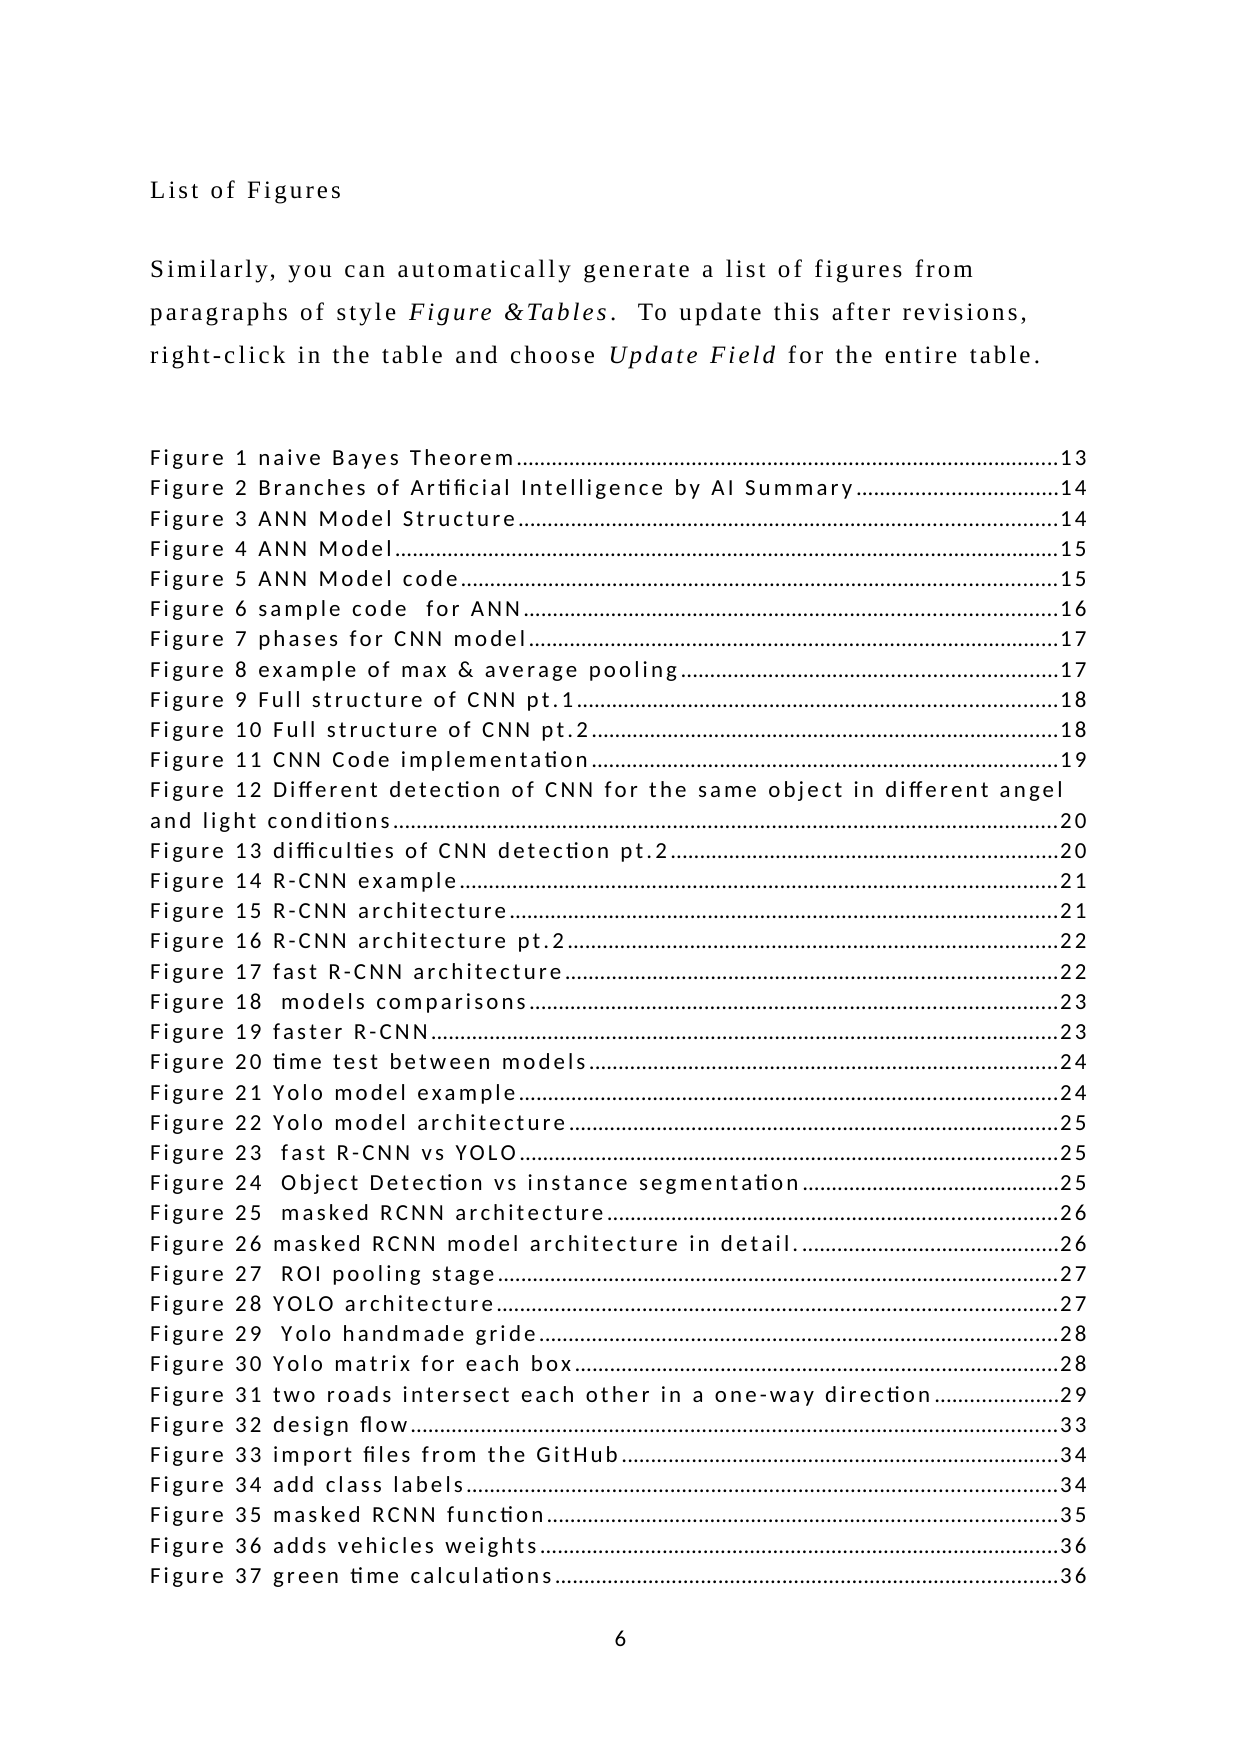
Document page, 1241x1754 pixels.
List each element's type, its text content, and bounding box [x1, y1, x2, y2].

text Figure 37 green time calculations 36 [150, 1561, 1090, 1589]
text Figure 26 masked RCNN model architecture in detail. 26 [150, 1229, 1090, 1257]
text Figure 28 YOLO architecture 27 [150, 1289, 1090, 1317]
text Figure 6 sample code for ANN 16 [150, 594, 1090, 622]
text Figure 35 masked RCNN function 35 [150, 1501, 1090, 1529]
text Figure 2 Branches of Artificial Intelligence by AI Summary 14 [150, 473, 1090, 502]
text Figure 22 Yolo model architecture 25 [150, 1108, 1090, 1136]
text Figure 13 difficulties of CNN detection pt.2 20 [150, 836, 1090, 864]
text Figure 25 masked RCNN architecture 26 [150, 1198, 1090, 1227]
text Figure 18 models comparisons 23 [150, 987, 1090, 1015]
text Figure 9 Full structure of CNN pt.1 18 [150, 685, 1090, 713]
text Figure 5 ANN Model code 15 [150, 564, 1090, 592]
text Figure 4 ANN Model 15 [150, 534, 1090, 562]
text Figure 16 R-CNN architecture pt.2 22 [150, 927, 1090, 955]
text Figure 34 add class labels 34 [150, 1470, 1090, 1498]
text Similarly, you can automatically generate a list of figures from paragraphs of style Figure &Tables. To update this after revisions, right-click in the table and choose Update Field for the entire table. [150, 254, 1090, 369]
text Figure 21 Yolo model example 24 [150, 1078, 1090, 1106]
text Figure 7 phases for CNN model 17 [150, 624, 1090, 653]
text Figure 31 two roads intersect each other in a one-way direction 29 [150, 1380, 1090, 1408]
text Figure 3 ANN Model Structure 14 [150, 504, 1090, 532]
text Figure 27 ROI pooling stage 27 [150, 1259, 1090, 1287]
text Figure 17 fast R-CNN architecture 22 [150, 957, 1090, 985]
text Figure 36 adds vehicles weights 36 [150, 1531, 1090, 1559]
text Figure 14 R-CNN example 21 [150, 866, 1090, 894]
text Figure 20 time test between models 24 [150, 1047, 1090, 1076]
subtitle List of Figures [150, 175, 1090, 204]
text Figure 19 faster R-CNN 23 [150, 1017, 1090, 1045]
text Figure 24 Object Detection vs instance segmentation 25 [150, 1168, 1090, 1196]
text Figure 8 example of max & average pooling 17 [150, 655, 1090, 683]
text Figure 32 design flow 33 [150, 1410, 1090, 1438]
text Figure 10 Full structure of CNN pt.2 18 [150, 715, 1090, 743]
text Figure 11 CNN Code implementation 19 [150, 745, 1090, 773]
text Figure 29 Yolo handmade gride 28 [150, 1319, 1090, 1347]
text Figure 23 fast R-CNN vs YOLO 25 [150, 1138, 1090, 1166]
text Figure 15 R-CNN architecture 21 [150, 896, 1090, 924]
text Figure 1 naive Bayes Theorem 13 [150, 443, 1090, 471]
text Figure 30 Yolo matrix for each box 28 [150, 1349, 1090, 1378]
text Figure 12 Different detection of CNN for the same object in different angel and light conditions 20 [150, 776, 1090, 834]
text Figure 33 import files from the GitHub 34 [150, 1440, 1090, 1468]
